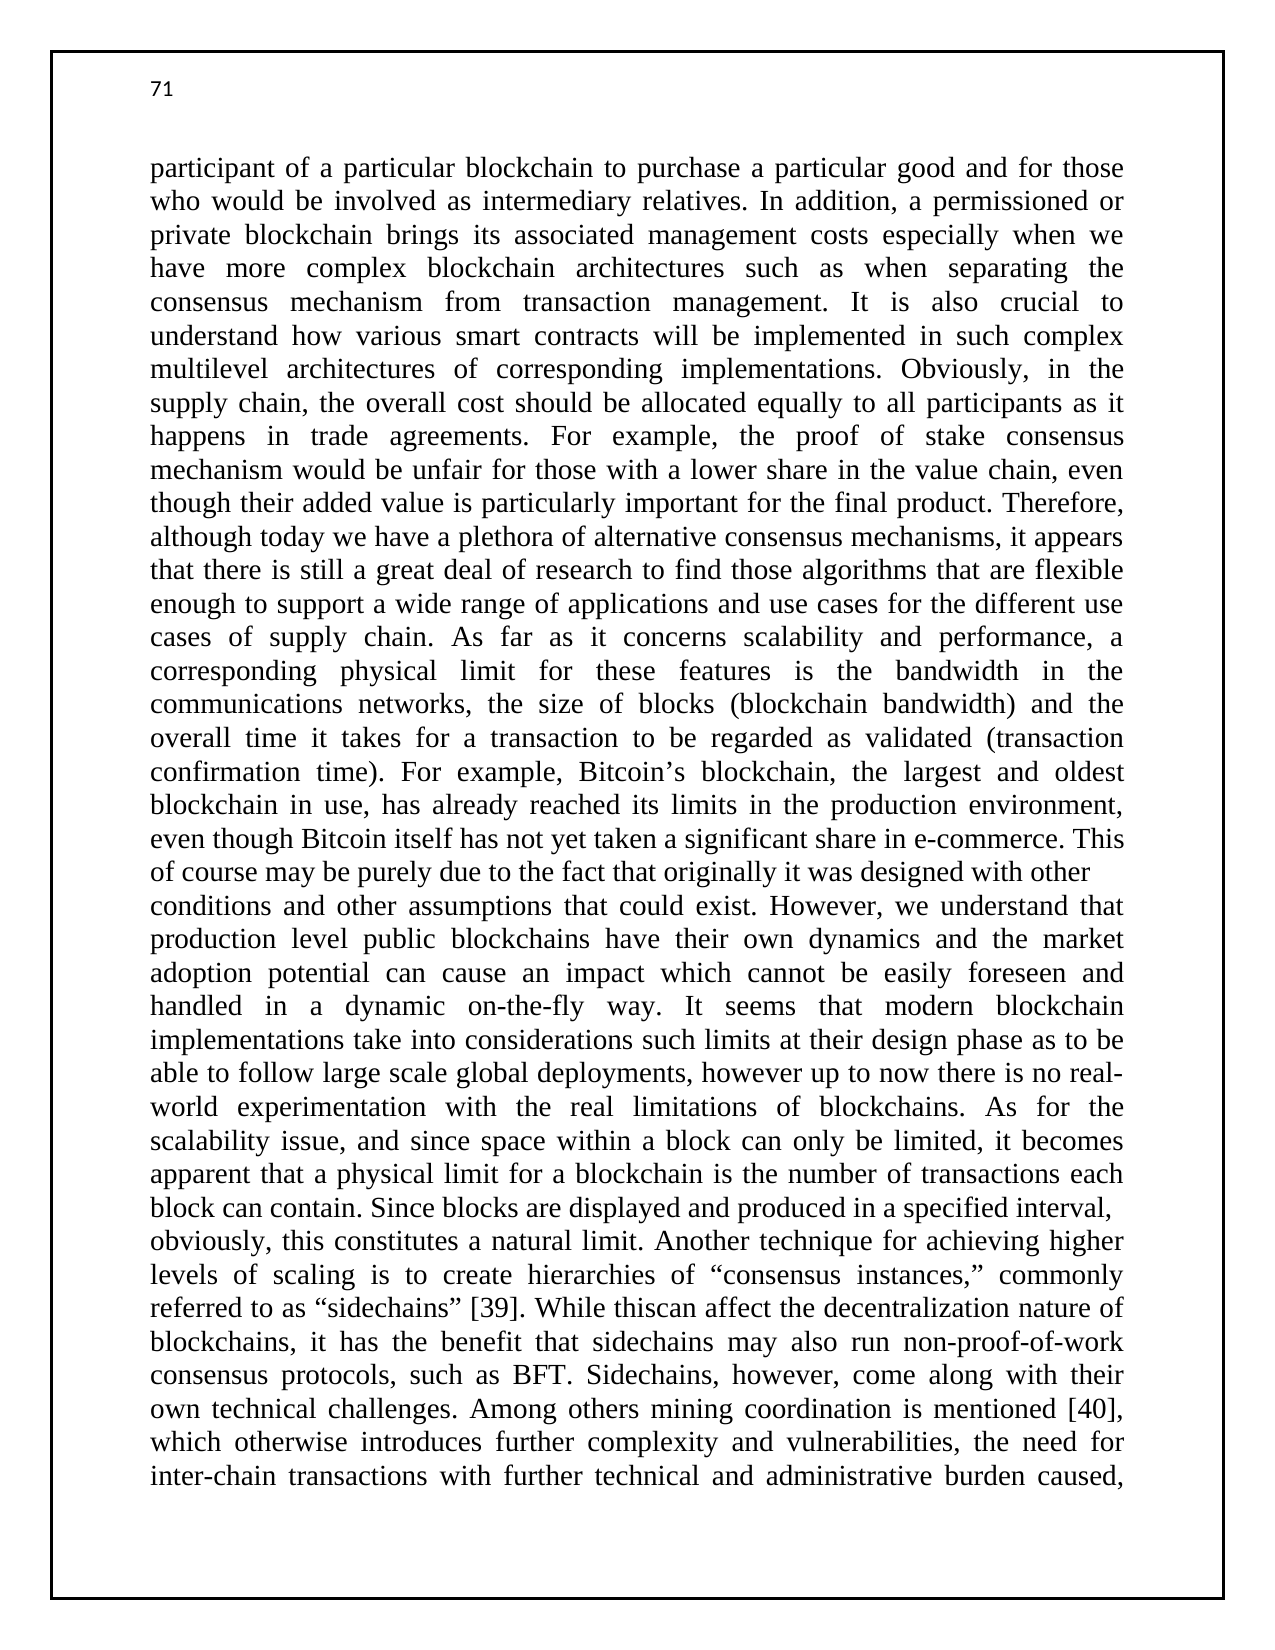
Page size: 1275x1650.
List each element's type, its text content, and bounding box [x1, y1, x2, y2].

text conditions and other assumptions that could exist. However, we understand that production level public blockchains have their own dynamics and the market adoption potential can cause an impact which cannot be easily foreseen and handled in a dynamic on-the-fly way. It seems that modern blockchain implementations take into considerations such limits at their design phase as to be able to follow large scale global deployments, however up to now there is no real-world experimentation with the real limitations of blockchains. As for the scalability issue, and since space within a block can only be limited, it becomes apparent that a physical limit for a blockchain is the number of transactions each block can contain. Since blocks are displayed and produced in a specified interval, [150, 888, 1125, 1223]
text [150, 1223, 1125, 1492]
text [150, 150, 1125, 888]
